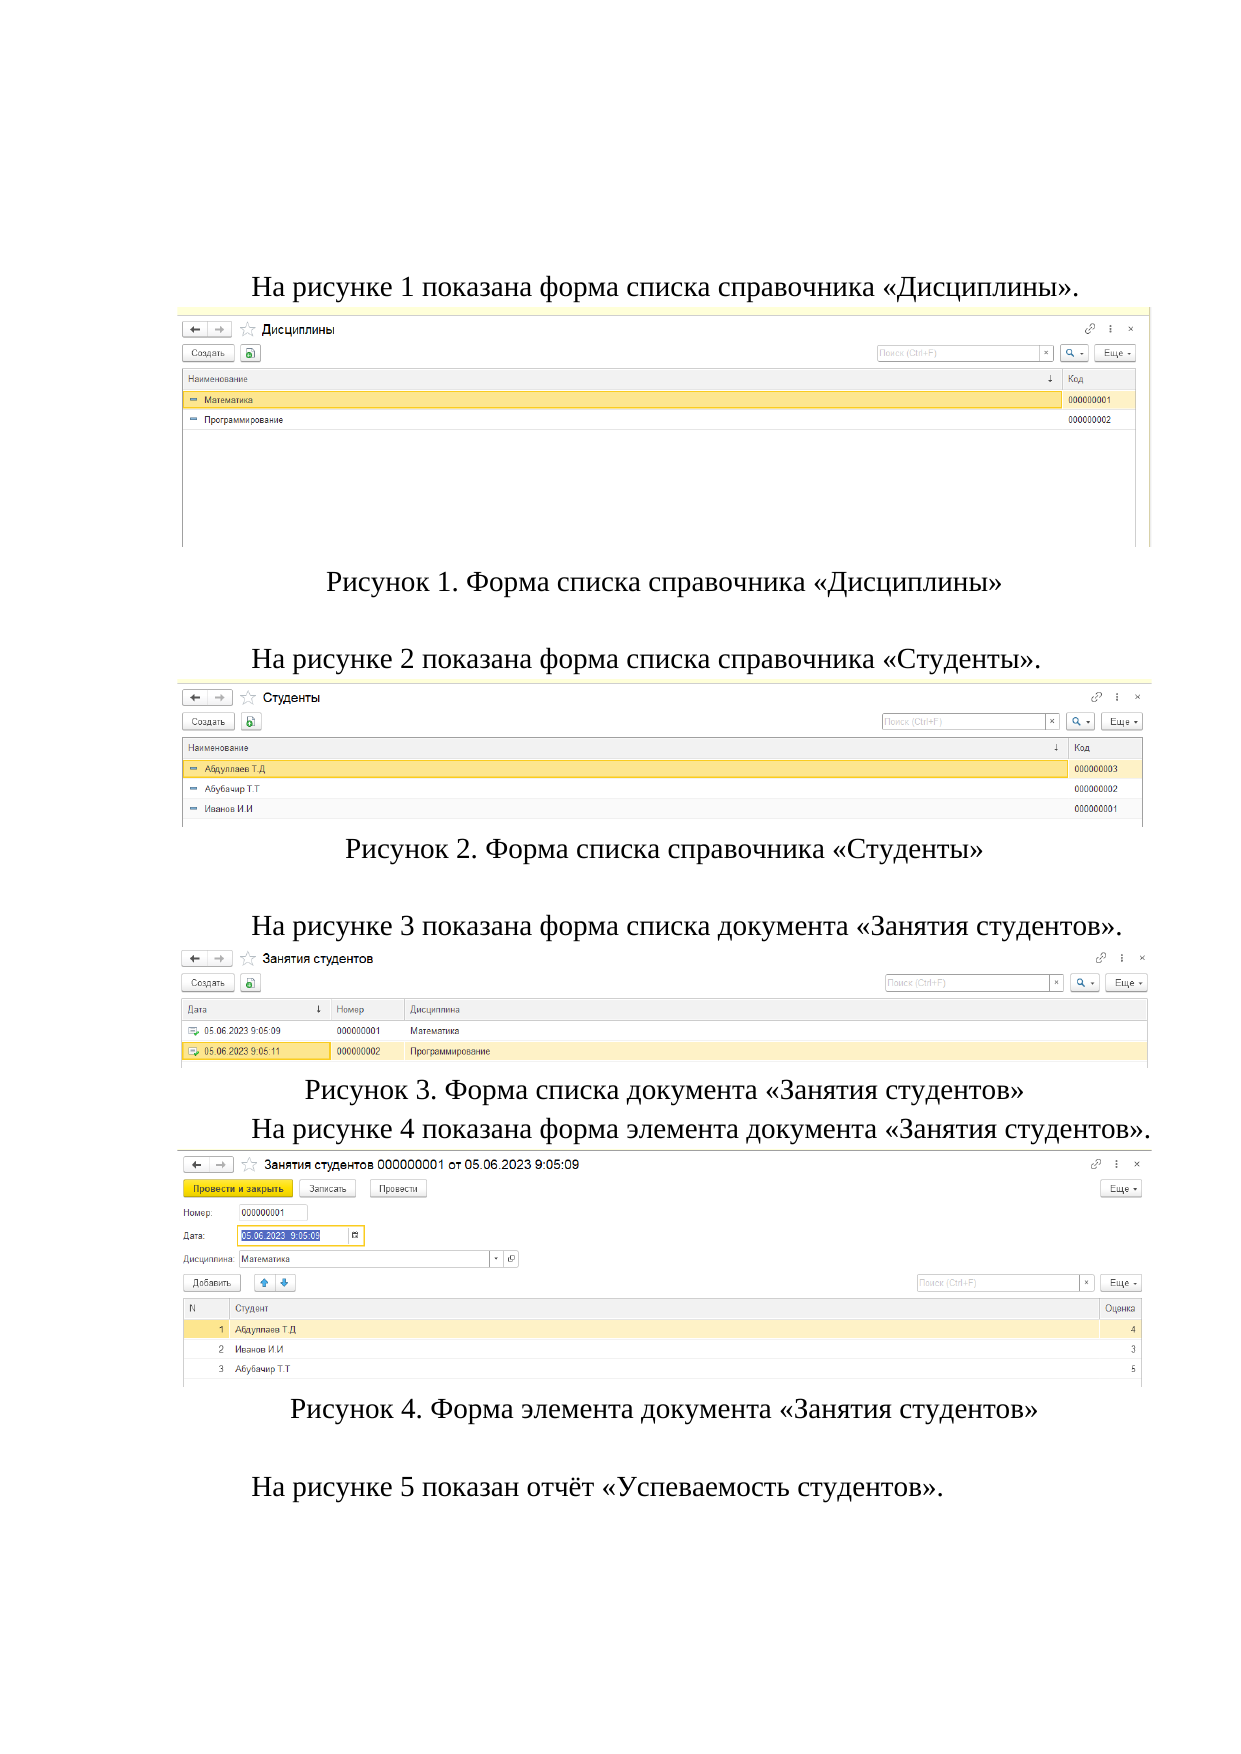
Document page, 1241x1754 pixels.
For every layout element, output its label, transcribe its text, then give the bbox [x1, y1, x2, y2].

text Рисунок 3. Форма списка документа «Занятия студентов» [177, 1072, 1152, 1106]
text Рисунок 2. Форма списка справочника «Студенты» [177, 831, 1152, 865]
text На рисунке 2 показана форма списка справочника «Студенты». [177, 641, 1152, 674]
text На рисунке 1 показана форма списка справочника «Дисциплины». [177, 269, 1152, 303]
picture [177, 679, 1152, 827]
text Рисунок 1. Форма списка справочника «Дисциплины» [177, 564, 1152, 597]
text На рисунке 4 показана форма элемента документа «Занятия студентов». [177, 1111, 1152, 1144]
text Рисунок 4. Форма элемента документа «Занятия студентов» [177, 1392, 1152, 1425]
picture [177, 947, 1152, 1068]
text На рисунке 3 показана форма списка документа «Занятия студентов». [177, 908, 1152, 942]
picture [177, 307, 1152, 547]
text На рисунке 5 показан отчёт «Успеваемость студентов». [177, 1469, 1152, 1502]
picture [177, 1149, 1152, 1387]
